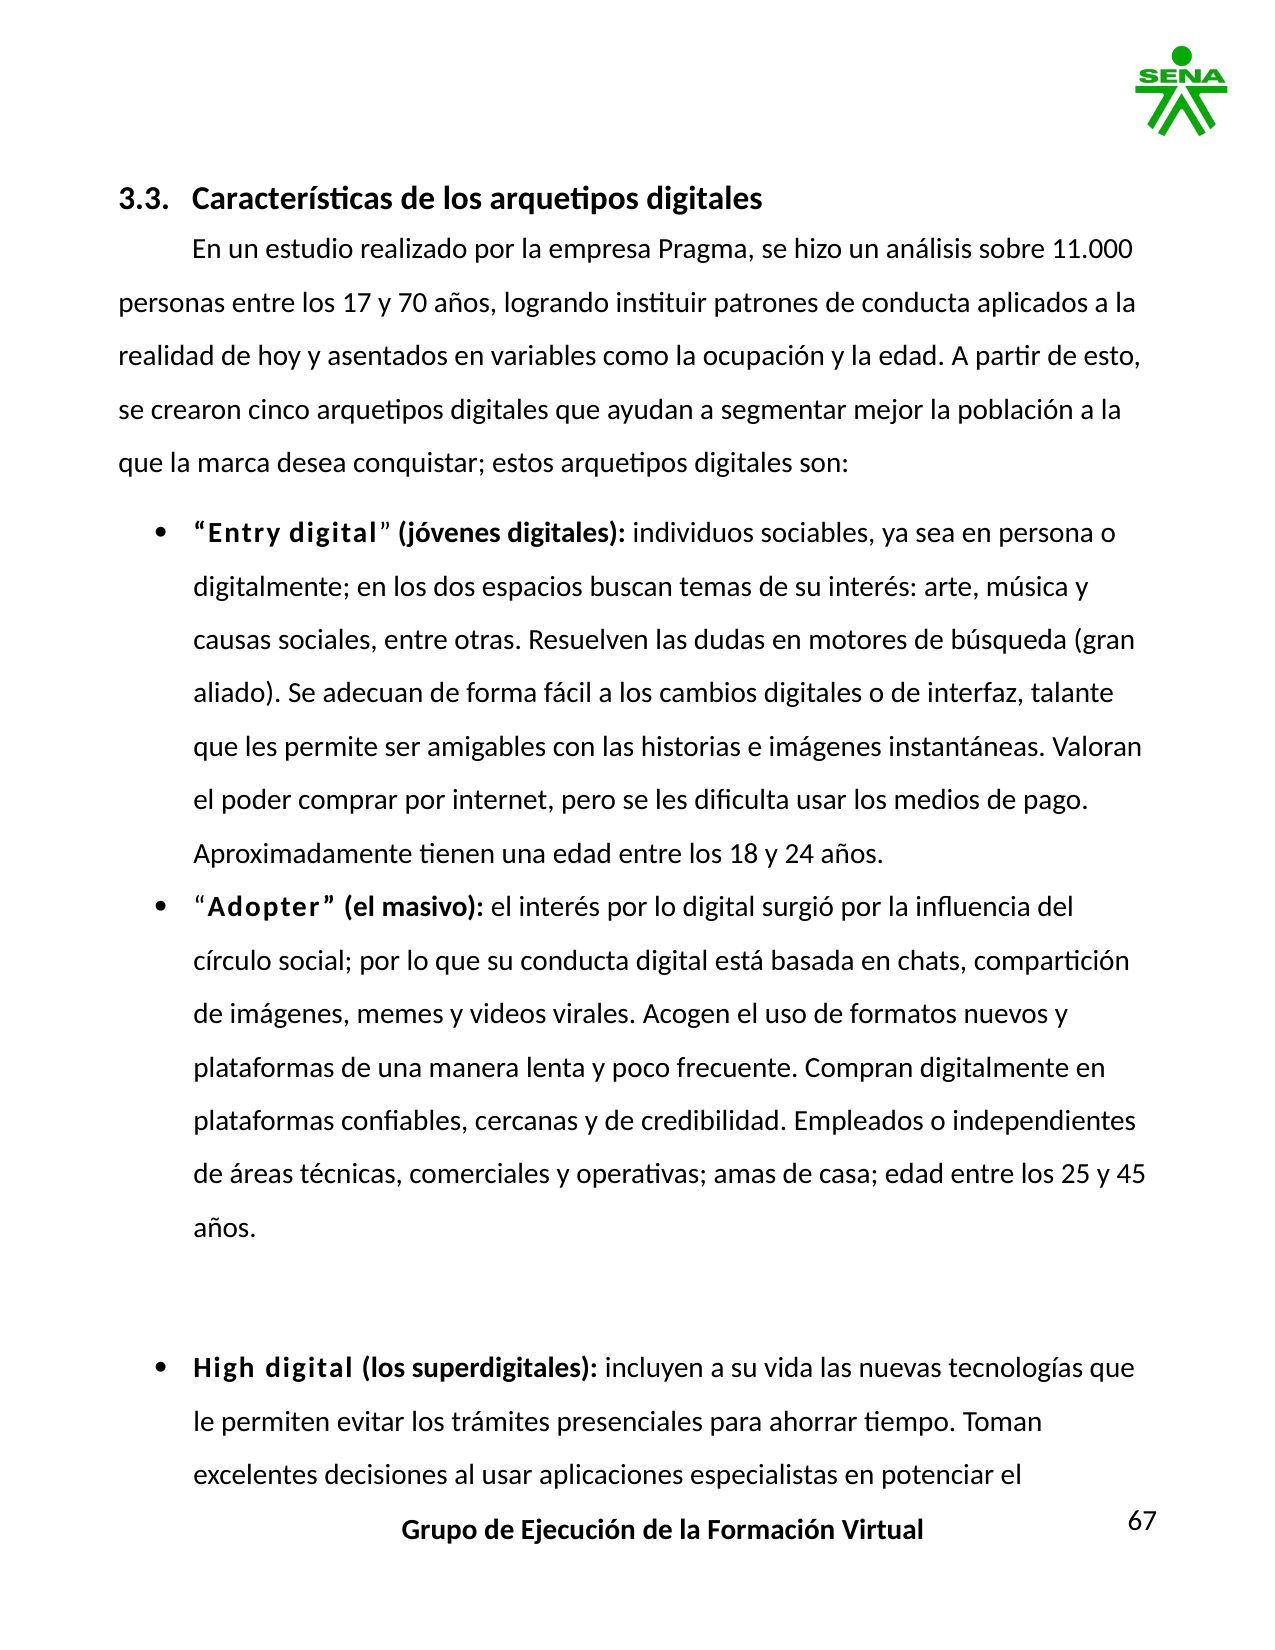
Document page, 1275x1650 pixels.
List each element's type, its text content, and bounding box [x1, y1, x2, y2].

picture [1135, 46, 1228, 136]
list “Adopter” (el masivo): el interés por lo digital surgió por la influencia del círculo social; por lo que su conducta digital está basada en chats, compartición de imágenes, memes y videos virales. Acogen el uso de formatos nuevos y plataformas de una manera lenta y poco frecuente. Compran digitalmente en plataformas confiables, cercanas y de credibilidad. Empleados o independientes de áreas técnicas, comerciales y operativas; amas de casa; edad entre los 25 y 45 años. [156, 888, 1157, 1244]
list “Entry digital” (jóvenes digitales): individuos sociables, ya sea en persona o digitalmente; en los dos espacios buscan temas de su interés: arte, música y causas sociales, entre otras. Resuelven las dudas en motores de búsqueda (gran aliado). Se adecuan de forma fácil a los cambios digitales o de interfaz, talante que les permite ser amigables con las historias e imágenes instantáneas. Valoran el poder comprar por internet, pero se les dificulta usar los medios de pago. Aproximadamente tienen una edad entre los 18 y 24 años. [156, 514, 1157, 871]
text En un estudio realizado por la empresa Pragma, se hizo un análisis sobre 11.000 personas entre los 17 y 70 años, logrando instituir patrones de conducta aplicados a la realidad de hoy y asentados en variables como la ocupación y la edad. A partir de esto, se crearon cinco arquetipos digitales que ayudan a segmentar mejor la población a la que la marca desea conquistar; estos arquetipos digitales son: [118, 230, 1157, 480]
subtitle Características de los arquetipos digitales [118, 177, 1157, 218]
